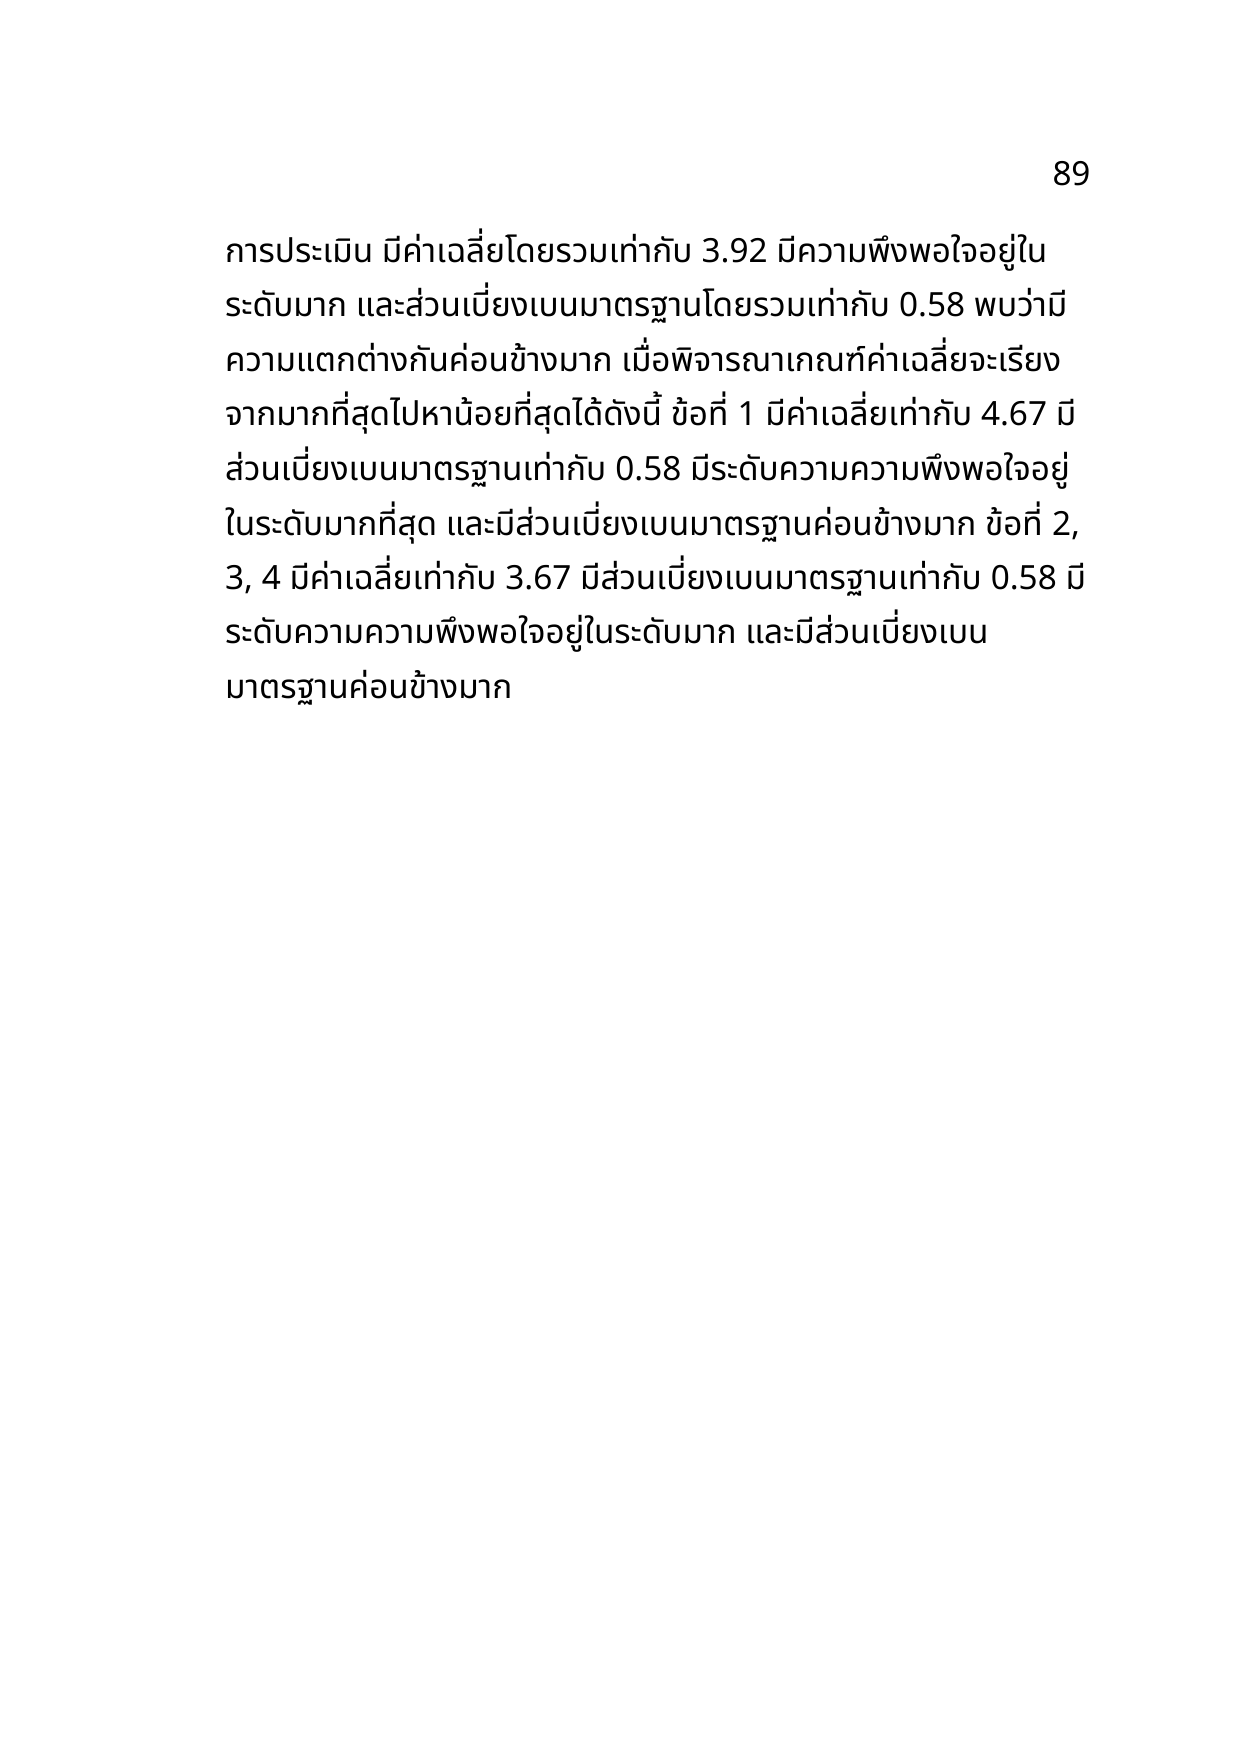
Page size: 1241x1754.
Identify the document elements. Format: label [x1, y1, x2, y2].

text [225, 227, 1090, 713]
